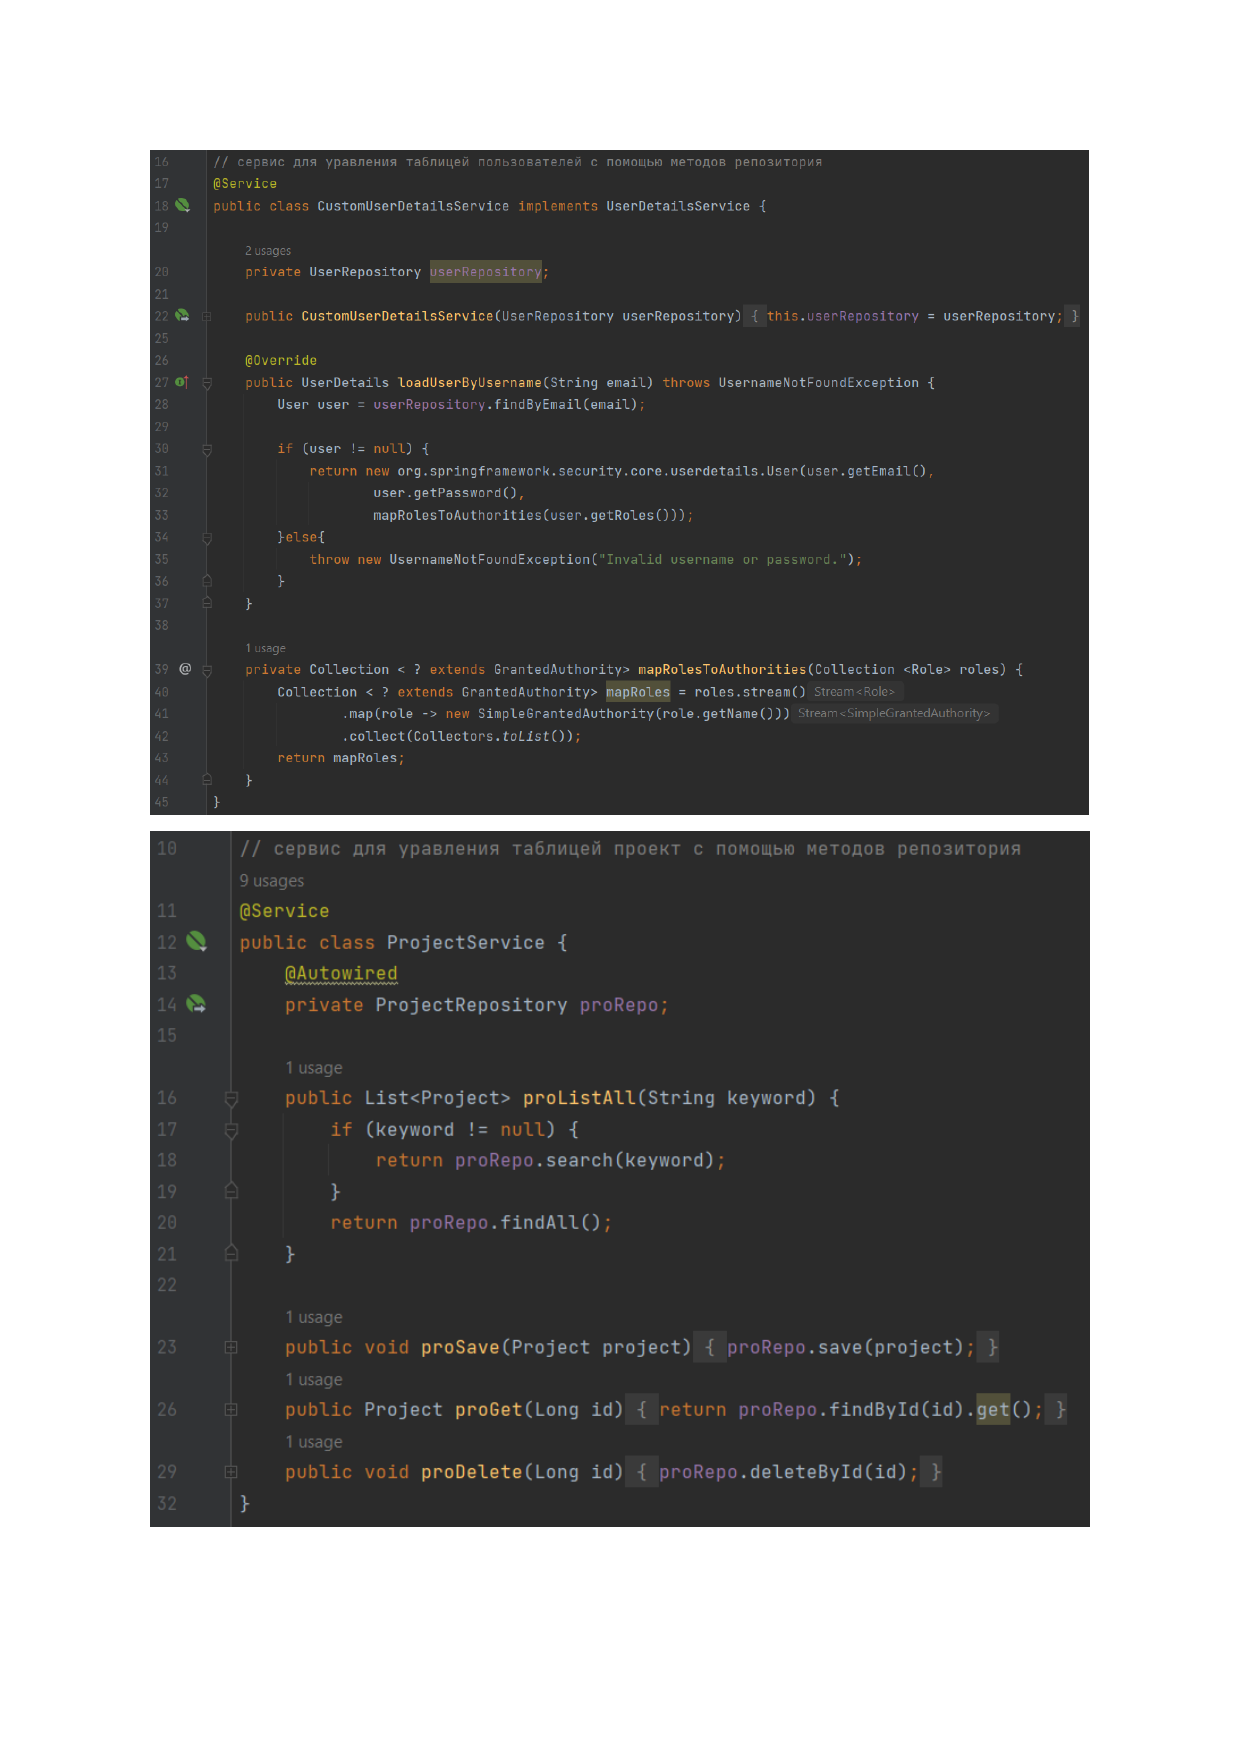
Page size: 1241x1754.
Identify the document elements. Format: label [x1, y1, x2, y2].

picture [150, 831, 1090, 1527]
picture [150, 150, 1089, 815]
